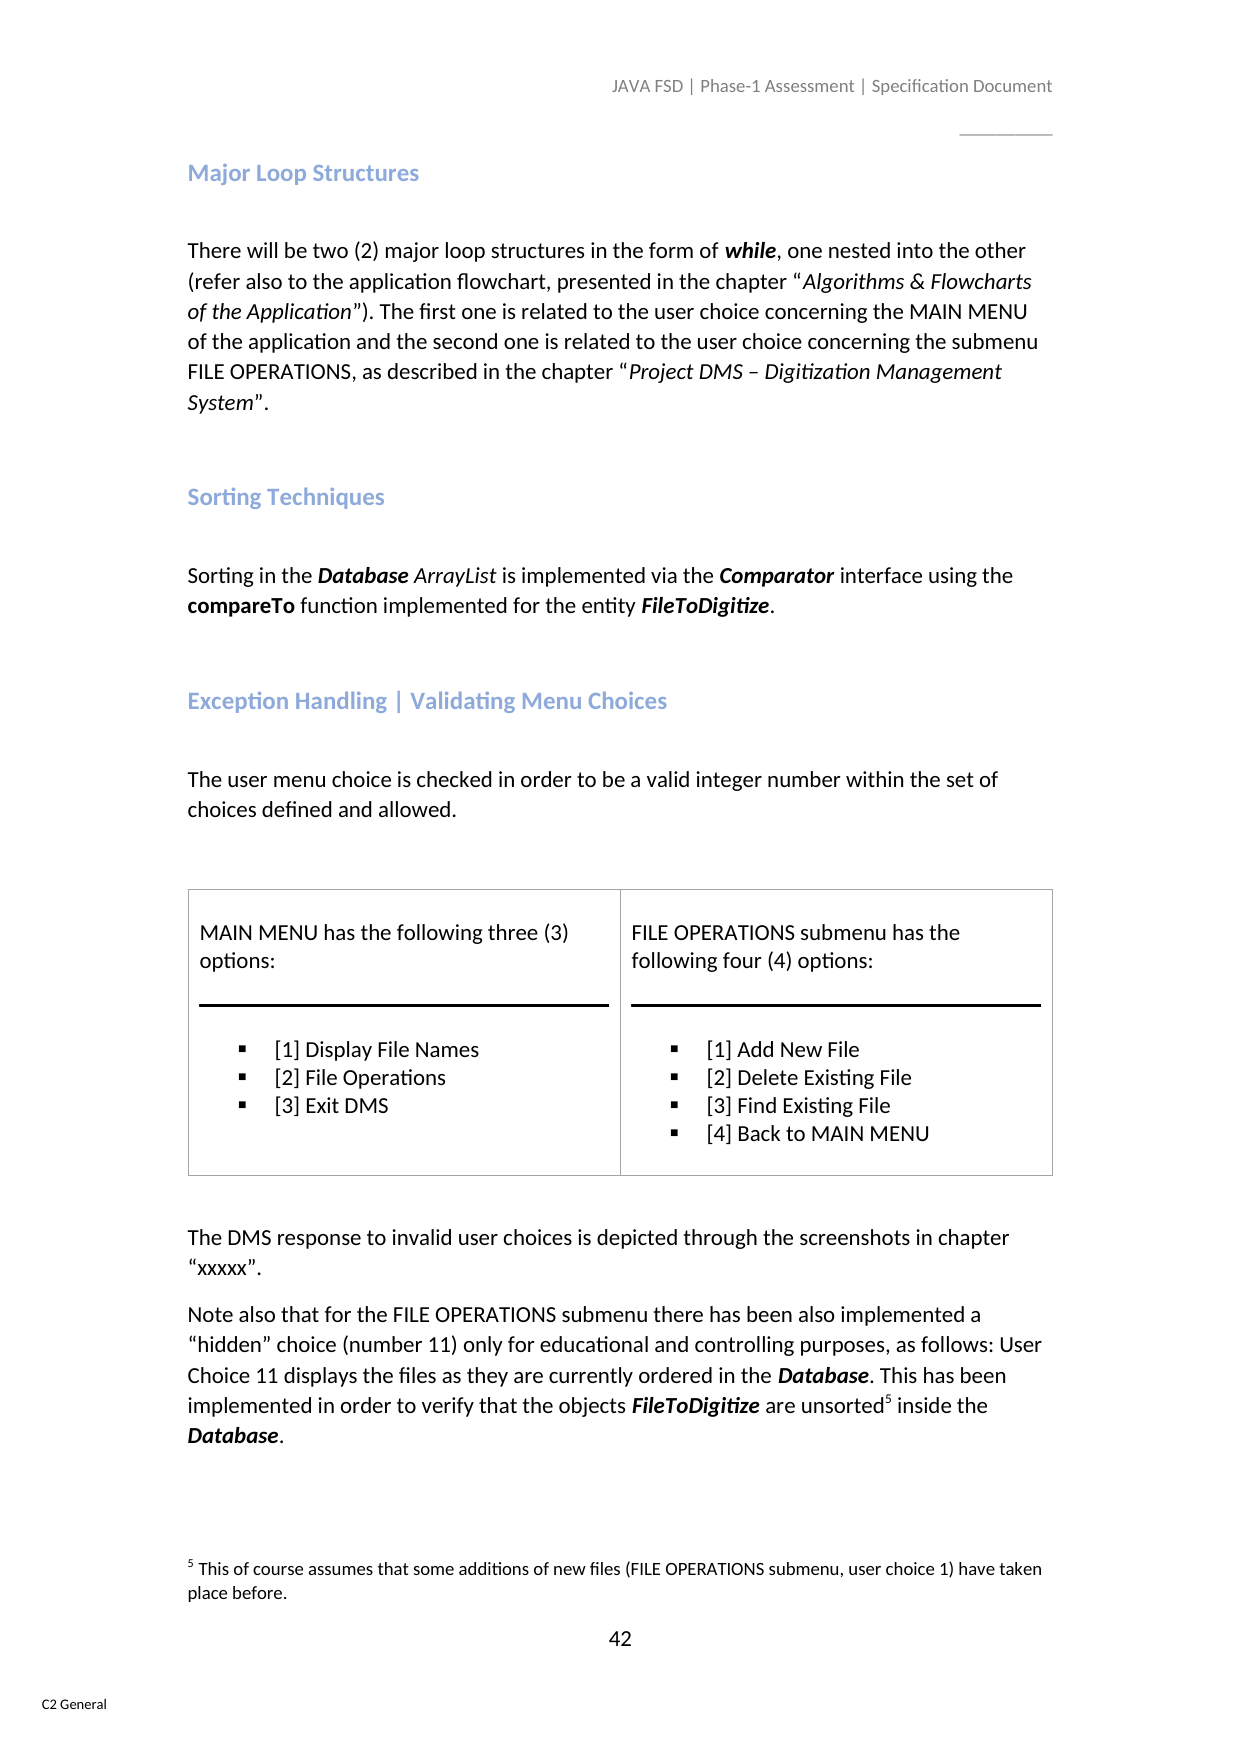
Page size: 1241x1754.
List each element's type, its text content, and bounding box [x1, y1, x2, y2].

text Note also that for the FILE OPERATIONS submenu there has been also implemented a “hidden” choice (number 11) only for educational and controlling purposes, as follows: User Choice 11 displays the files as they are currently ordered in the Database. This has been implemented in order to verify that the objects FileToDigitize are unsorted inside the Database. [187, 1300, 1053, 1449]
subtitle Exception Handling | Validating Menu Choices [187, 685, 1053, 716]
text There will be two (2) major loop structures in the form of while, one nested into the other (refer also to the application flowchart, presented in the chapter “Algorithms & Flowcharts of the Application”). The first one is related to the user choice concerning the MAIN MENU of the application and the second one is related to the user choice concerning the submenu FILE OPERATIONS, as described in the chapter “Project DMS – Digitization Management System”. [187, 237, 1053, 416]
subtitle Sorting Techniques [187, 481, 1053, 512]
subtitle Major Loop Structures [187, 157, 1053, 187]
text Sorting in the Database ArrayList is implemented via the Comparator interface using the compareTo function implemented for the entity FileToDigitize. [187, 561, 1053, 619]
table_header FILE OPERATIONS submenu has the following four (4) options: [1] Add New File [2] Delete Existing File [3] Find Existing File [4] Back to MAIN MENU [621, 890, 1052, 1175]
table_header MAIN MENU has the following three (3) options: [1] Display File Names [2] File Operations [3] Exit DMS [189, 890, 620, 1175]
text The user menu choice is checked in order to be a valid integer number within the set of choices defined and allowed. [187, 765, 1053, 823]
text The DMS response to invalid user choices is depicted through the screenshots in chapter “xxxxx”. [187, 1223, 1053, 1281]
